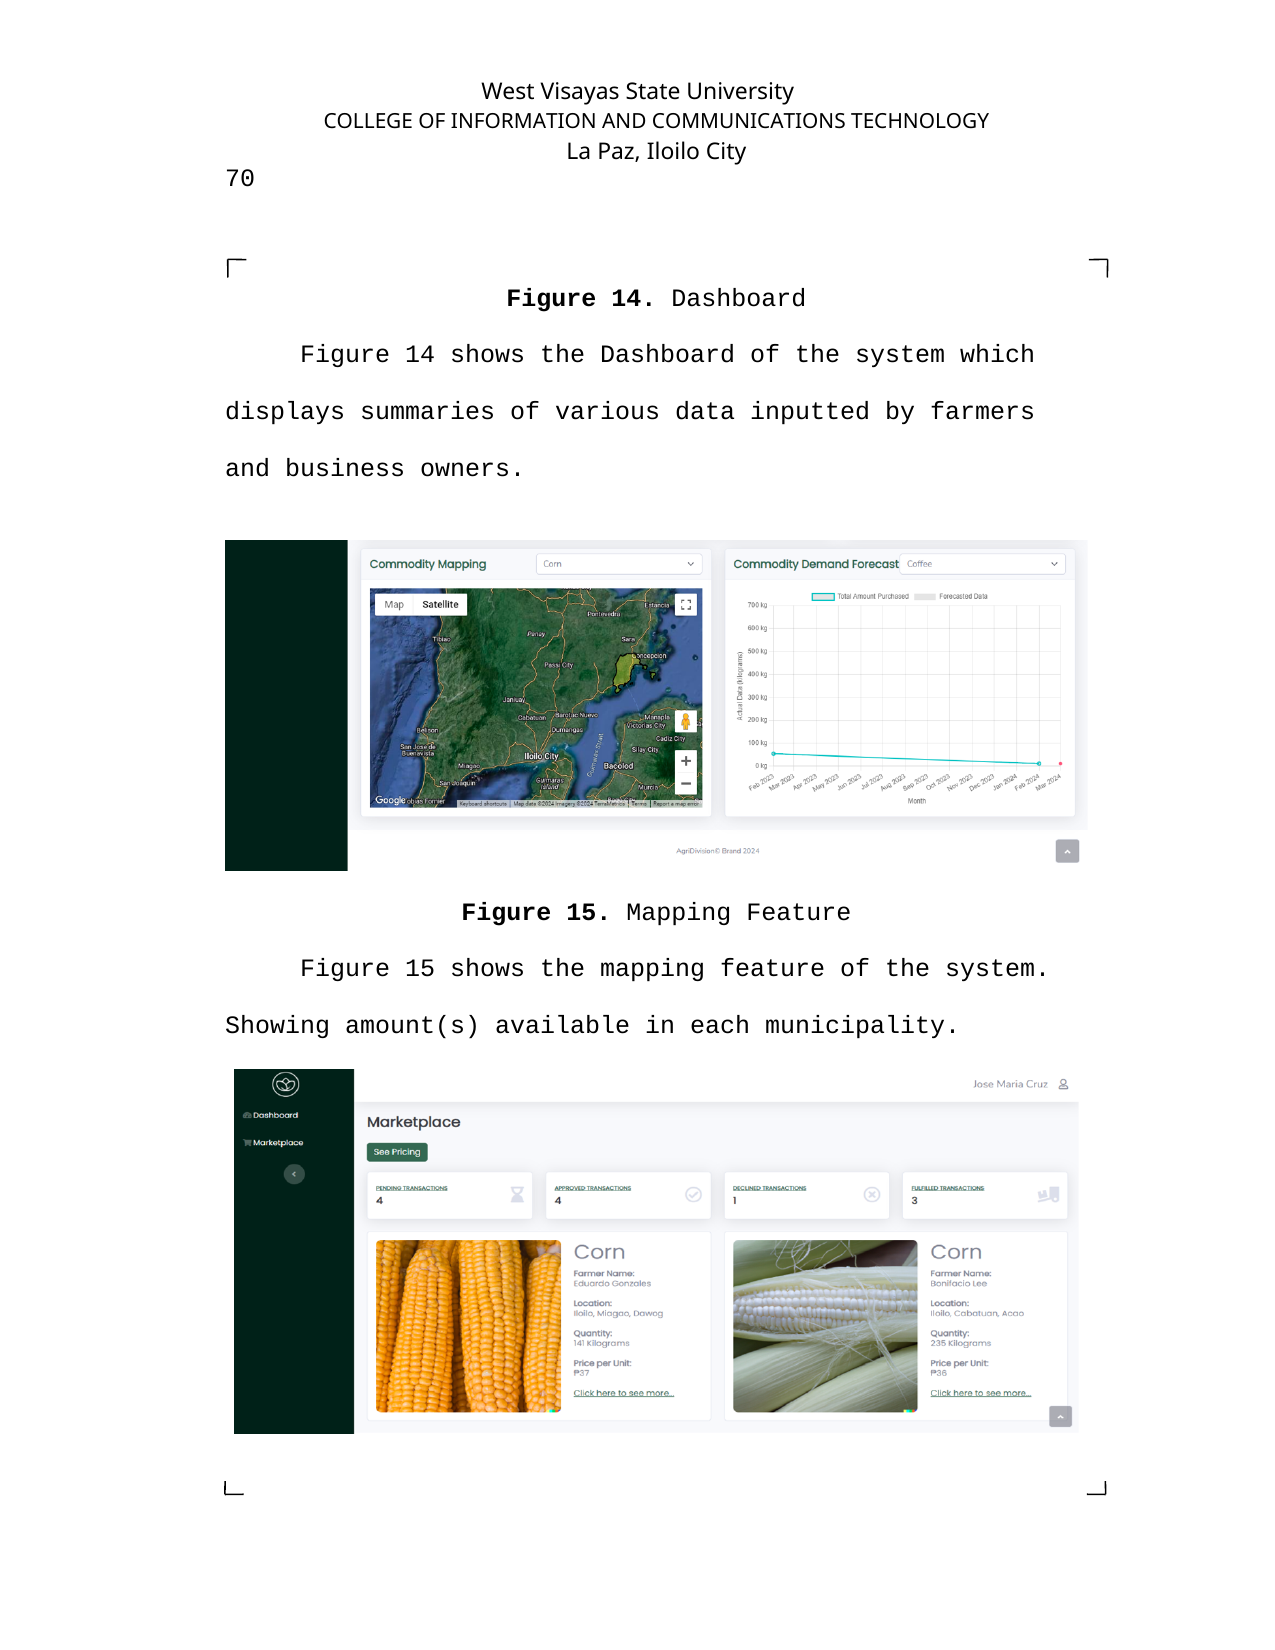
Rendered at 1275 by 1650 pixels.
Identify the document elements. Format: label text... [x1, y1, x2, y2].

text Figure 14. Dashboard [225, 285, 1087, 314]
picture [225, 540, 1088, 871]
text Figure 15 shows the mapping feature of the system. Showing amount(s) available in each municipality. [225, 956, 1087, 1041]
picture [234, 1069, 1079, 1434]
text Figure 15. Mapping Feature [225, 899, 1087, 927]
text Figure 14 shows the Dashboard of the system which displays summaries of various data inputted by farmers and business owners. [225, 342, 1087, 484]
